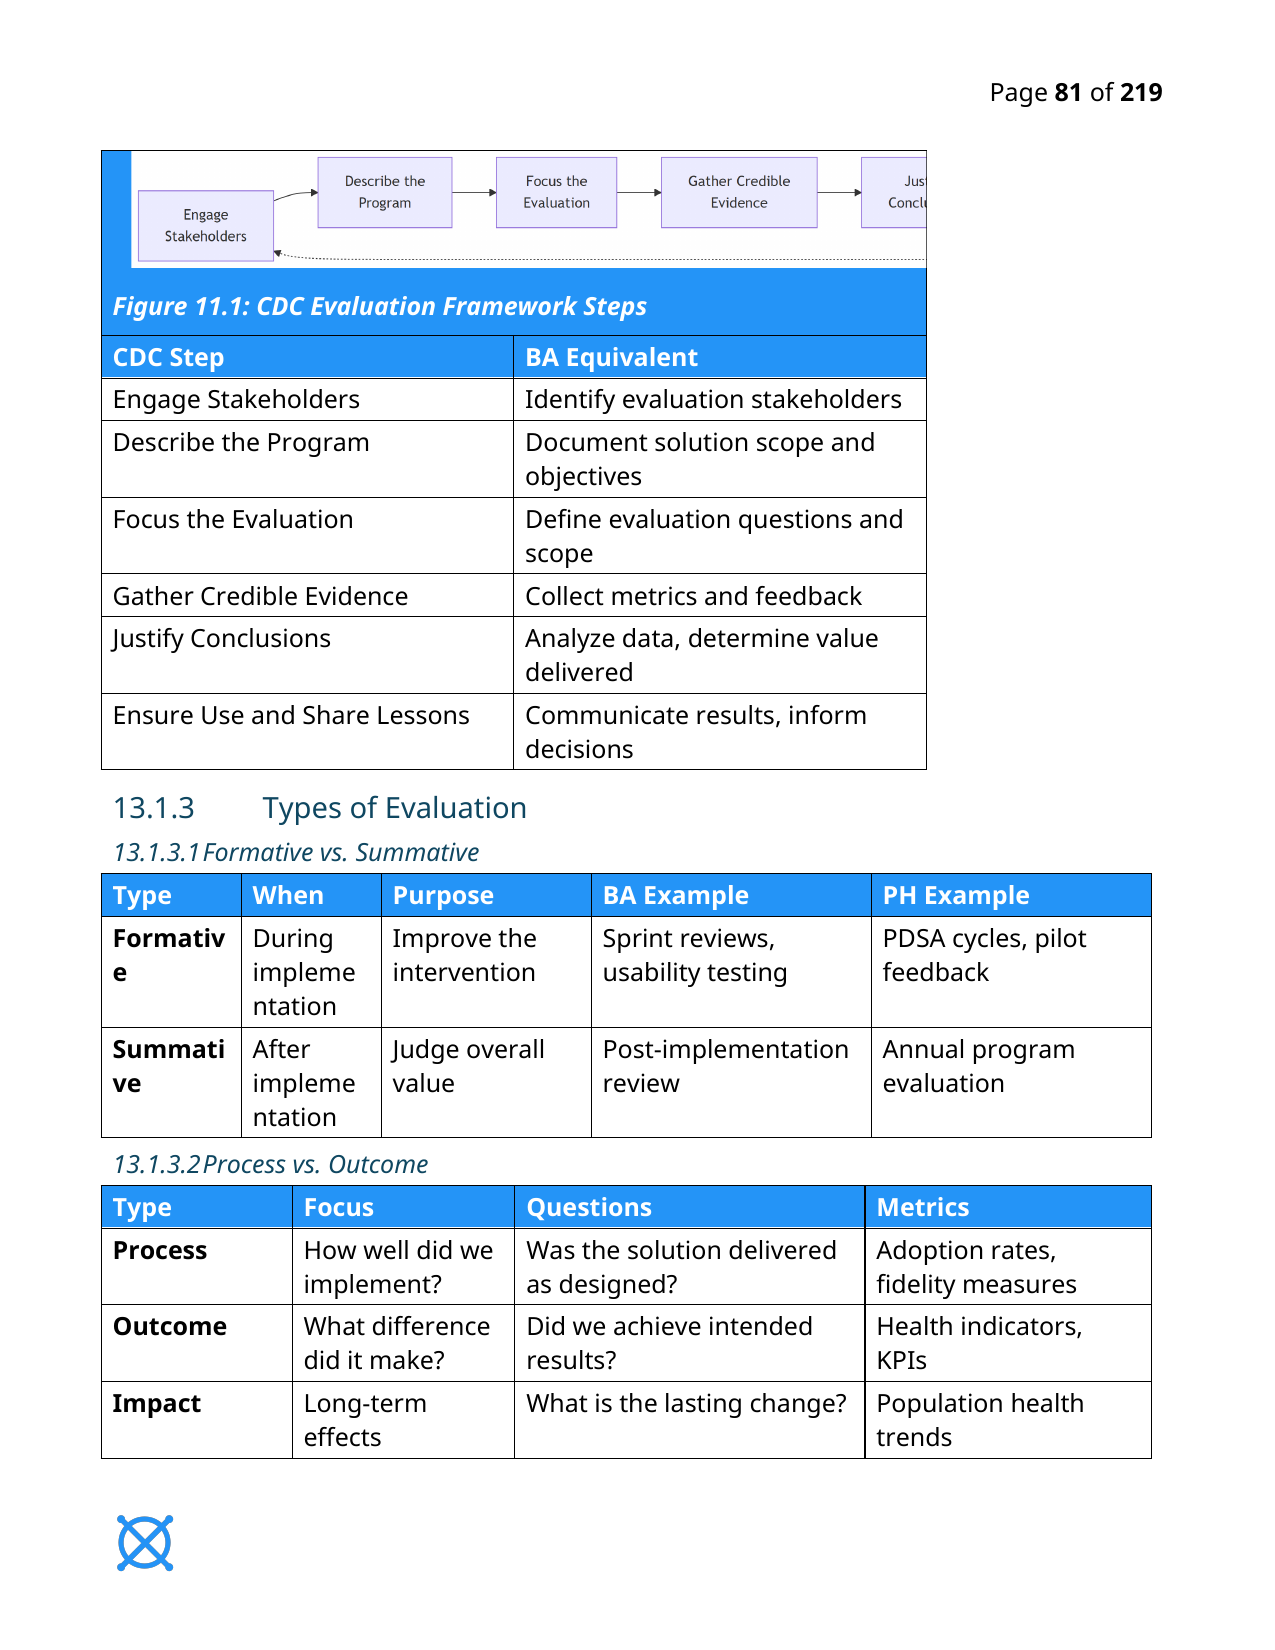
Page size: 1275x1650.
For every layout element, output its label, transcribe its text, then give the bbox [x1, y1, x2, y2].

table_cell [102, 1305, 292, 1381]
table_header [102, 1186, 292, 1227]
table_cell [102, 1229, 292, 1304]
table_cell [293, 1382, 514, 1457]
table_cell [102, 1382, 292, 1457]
subtitle Formative vs. Summative [112, 835, 1162, 869]
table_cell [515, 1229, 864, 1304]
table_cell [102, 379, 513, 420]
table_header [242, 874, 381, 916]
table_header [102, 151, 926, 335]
subtitle Types of Evaluation [112, 787, 1162, 827]
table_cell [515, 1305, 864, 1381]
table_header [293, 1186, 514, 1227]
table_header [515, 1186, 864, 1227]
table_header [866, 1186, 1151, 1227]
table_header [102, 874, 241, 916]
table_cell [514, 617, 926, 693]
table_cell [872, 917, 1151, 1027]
picture [112, 1511, 177, 1575]
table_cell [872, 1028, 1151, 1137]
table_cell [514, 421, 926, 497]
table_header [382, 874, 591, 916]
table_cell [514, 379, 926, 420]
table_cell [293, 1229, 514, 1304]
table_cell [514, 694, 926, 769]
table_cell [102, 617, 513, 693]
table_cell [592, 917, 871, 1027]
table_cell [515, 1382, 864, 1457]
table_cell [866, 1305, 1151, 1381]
subtitle Process vs. Outcome [112, 1147, 1162, 1181]
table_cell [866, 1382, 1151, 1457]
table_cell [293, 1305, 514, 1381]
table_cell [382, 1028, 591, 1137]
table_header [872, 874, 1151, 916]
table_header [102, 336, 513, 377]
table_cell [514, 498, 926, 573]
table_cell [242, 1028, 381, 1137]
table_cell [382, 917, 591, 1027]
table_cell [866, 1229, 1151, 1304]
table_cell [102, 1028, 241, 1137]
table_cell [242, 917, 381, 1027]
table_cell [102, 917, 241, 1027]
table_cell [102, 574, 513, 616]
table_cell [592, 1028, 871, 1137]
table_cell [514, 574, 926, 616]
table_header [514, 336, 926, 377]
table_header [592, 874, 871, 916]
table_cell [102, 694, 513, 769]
picture [131, 151, 927, 268]
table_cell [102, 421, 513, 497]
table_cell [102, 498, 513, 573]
